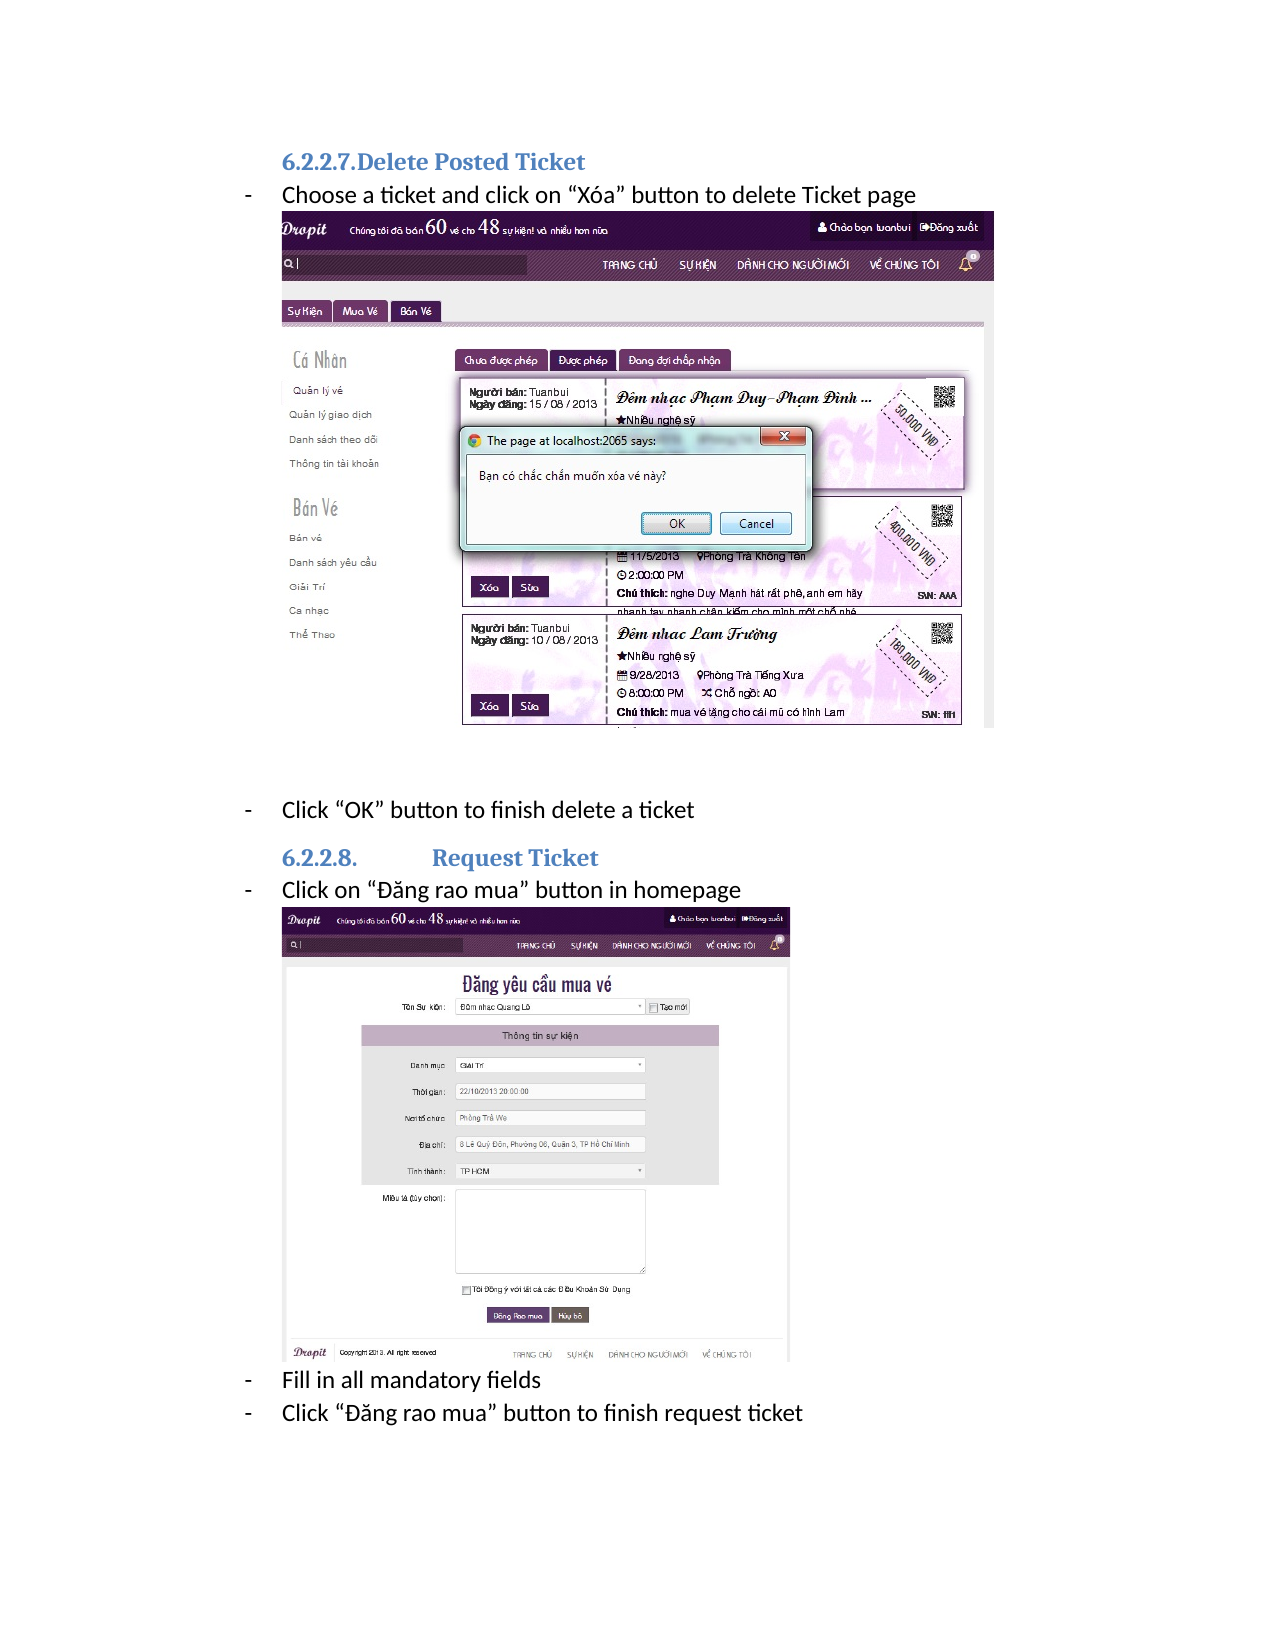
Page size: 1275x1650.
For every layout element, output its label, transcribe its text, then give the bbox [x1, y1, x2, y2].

picture [281, 211, 996, 728]
picture [281, 907, 791, 1362]
list Fill in all mandatory fields [244, 1364, 1157, 1394]
subtitle Delete Posted Ticket [282, 148, 1157, 176]
list Click “Đăng rao mua” button to finish request ticket [244, 1397, 1157, 1427]
list Click “OK” button to finish delete a ticket [244, 794, 1157, 824]
subtitle Request Ticket [282, 844, 1157, 872]
